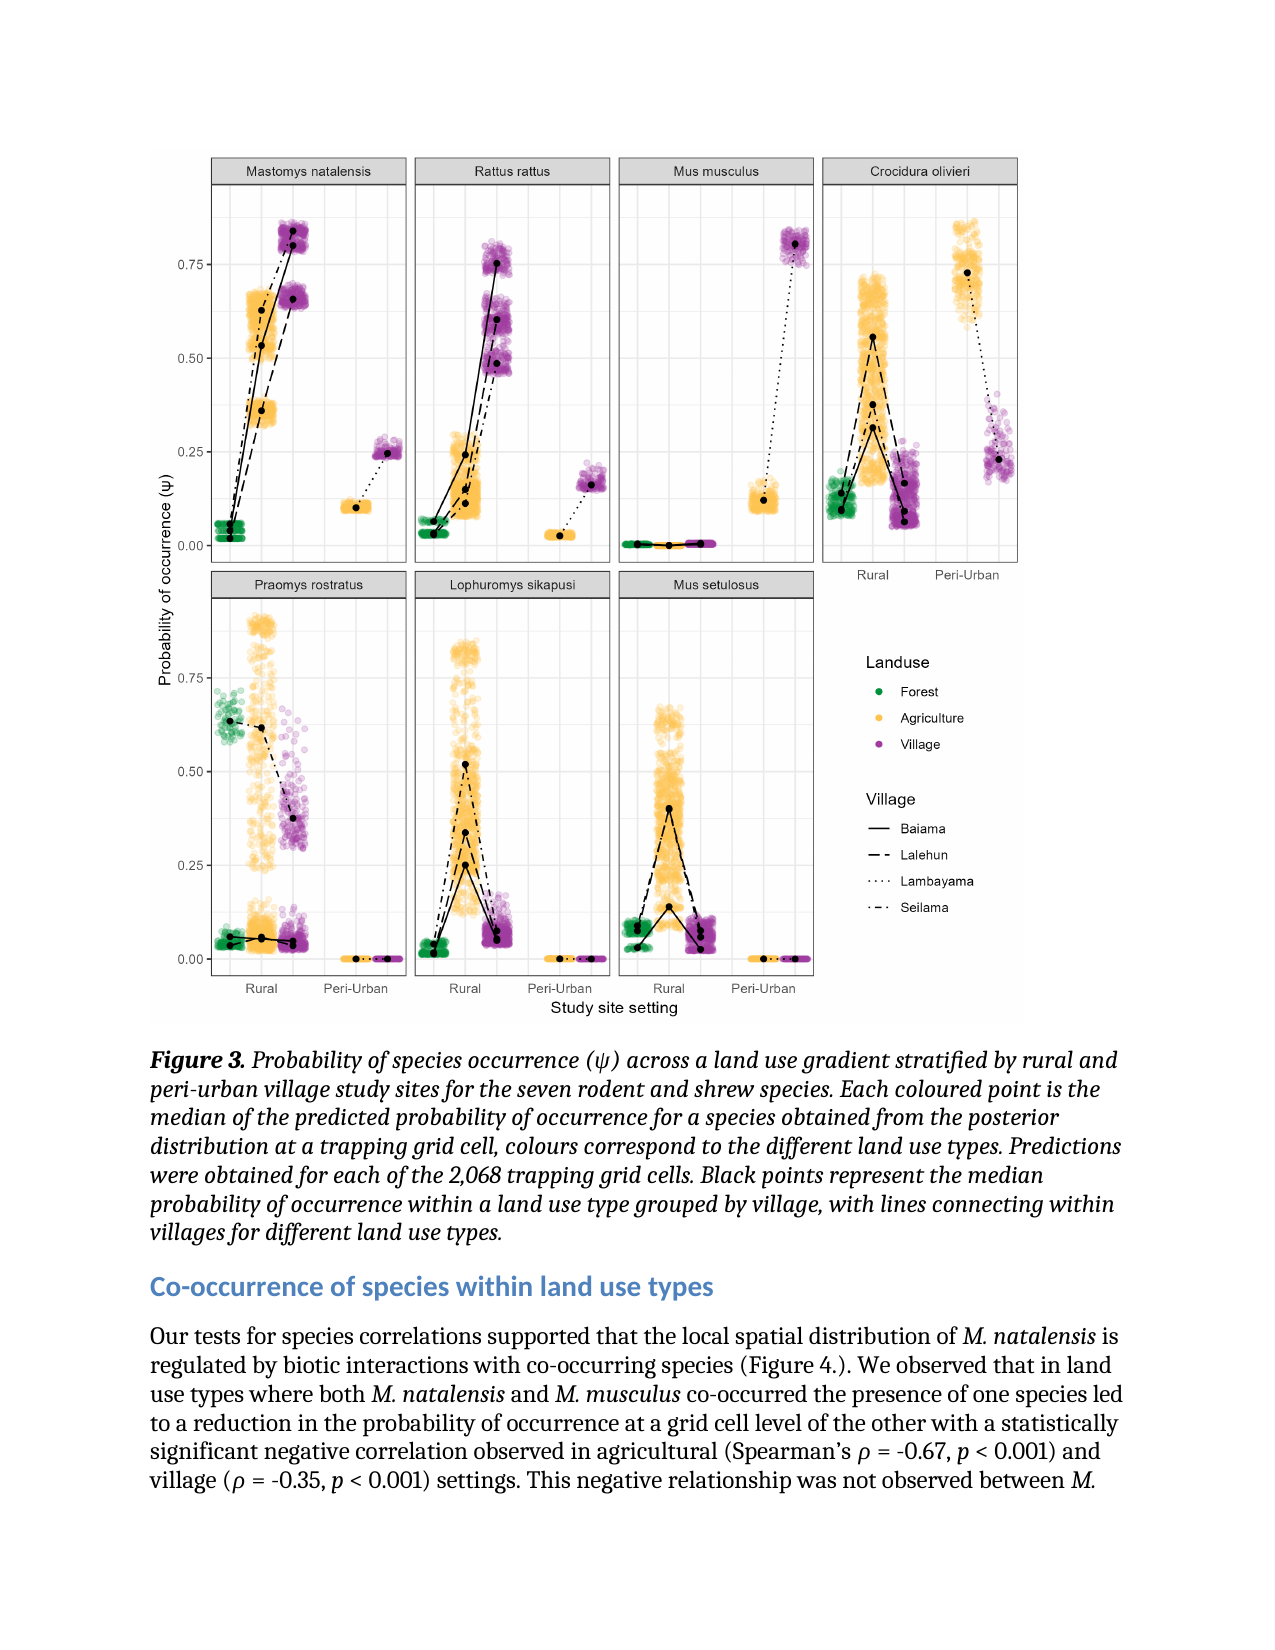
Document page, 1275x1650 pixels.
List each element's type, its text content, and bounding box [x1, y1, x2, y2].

picture [150, 150, 1025, 1025]
subtitle Co-occurrence of species within land use types [150, 1268, 1125, 1303]
text Figure 3. Probability of species occurrence () across a land use gradient stratified by rural and peri-urban village study sites for the seven rodent and shrew species. Each coloured point is the median of the predicted probability of occurrence for a species obtained from the posterior distribution at a trapping grid cell, colours correspond to the different land use types. Predictions were obtained for each of the 2,068 trapping grid cells. Black points represent the median probability of occurrence within a land use type grouped by village, with lines connecting within villages for different land use types. [150, 1046, 1125, 1247]
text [150, 1322, 1125, 1495]
